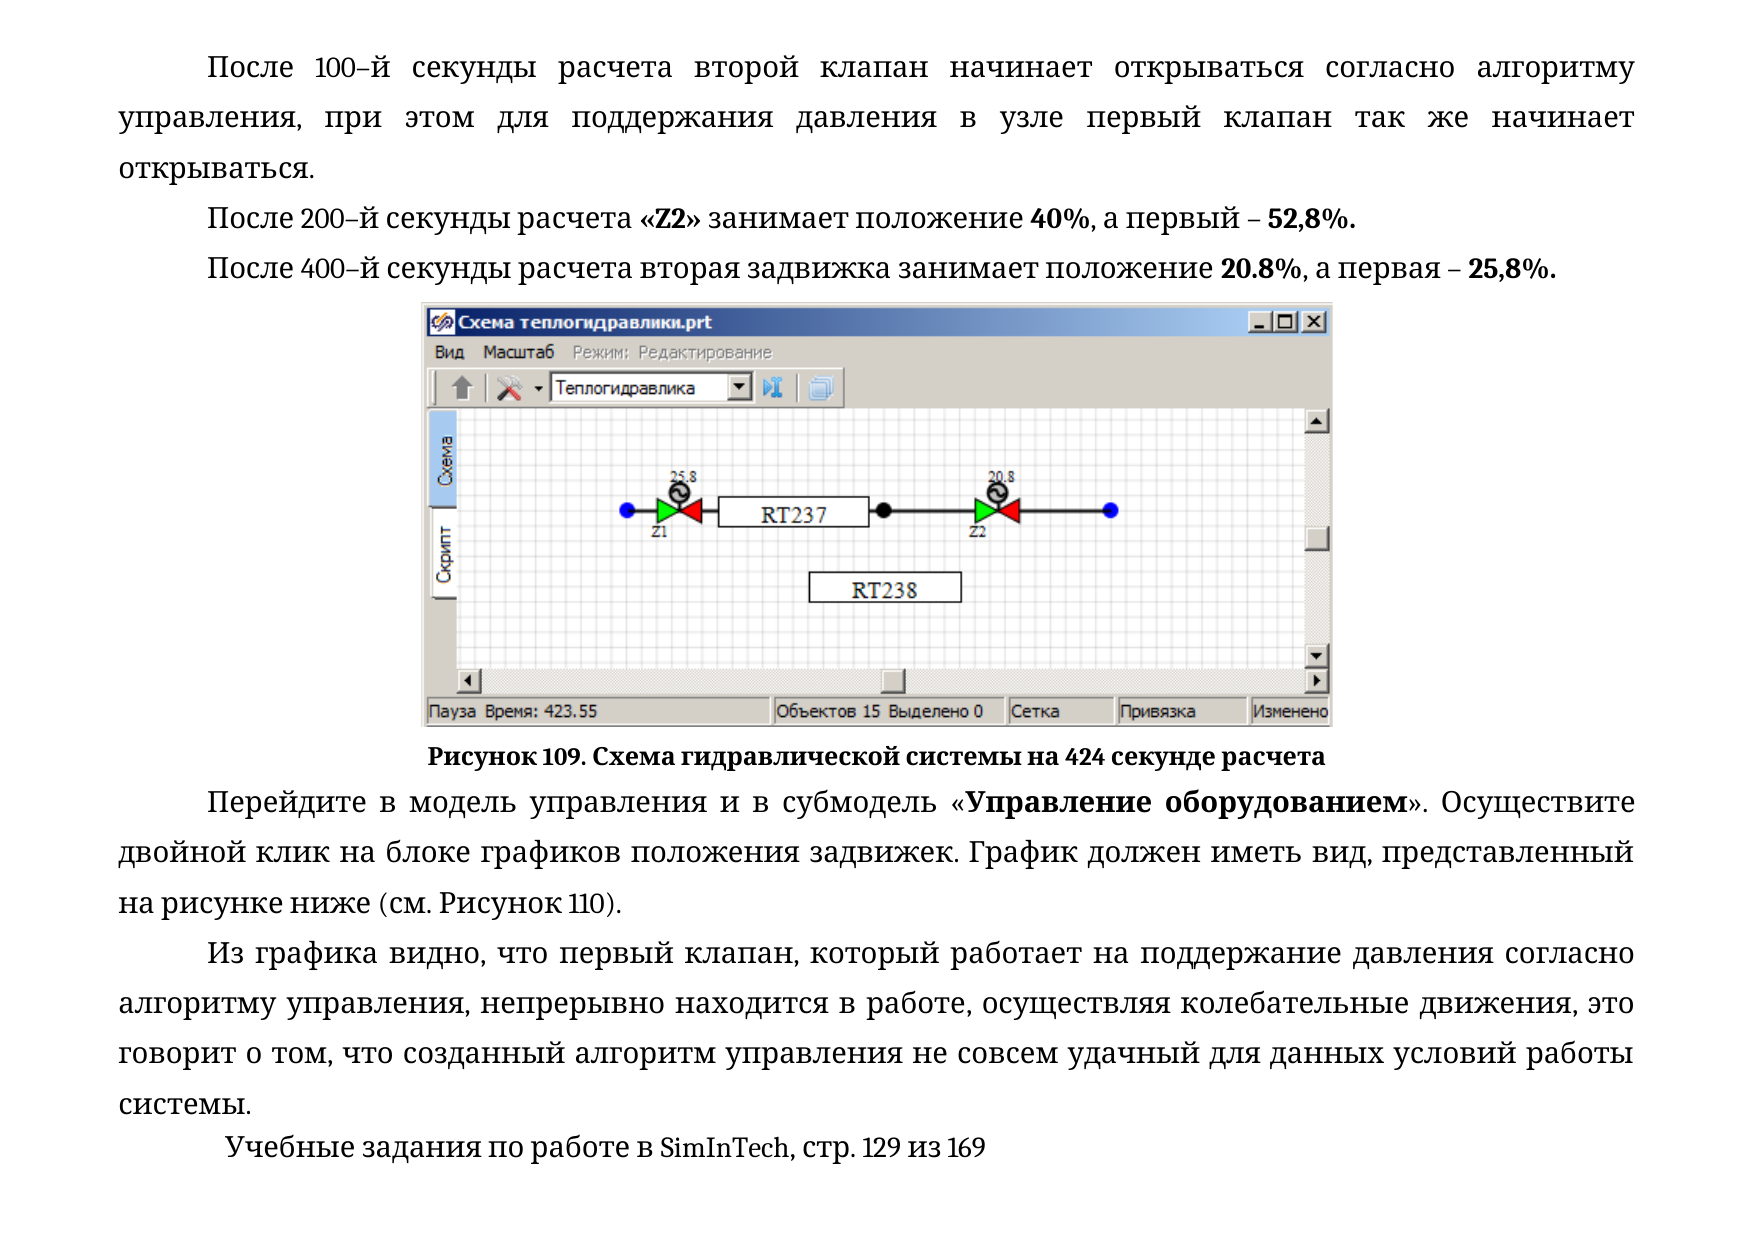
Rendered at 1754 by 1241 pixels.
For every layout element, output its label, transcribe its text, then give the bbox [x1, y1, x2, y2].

text После 100–й секунды расчета второй клапан начинает открываться согласно алгоритму управления, при этом для поддержания давления в узле первый клапан так же начинает открываться. [118, 51, 1636, 185]
text После 200–й секунды расчета «Z2» занимает положение 40%, а первый – 52,8%. [118, 202, 1636, 236]
text После 400–й секунды расчета вторая задвижка занимает положение 20.8%, а первая – 25,8%. [118, 252, 1636, 286]
text Из графика видно, что первый клапан, который работает на поддержание давления согласно алгоритму управления, непрерывно находится в работе, осуществляя колебательные движения, это говорит о том, что созданный алгоритм управления не совсем удачный для данных условий работы системы. [118, 937, 1636, 1122]
picture [421, 302, 1333, 727]
